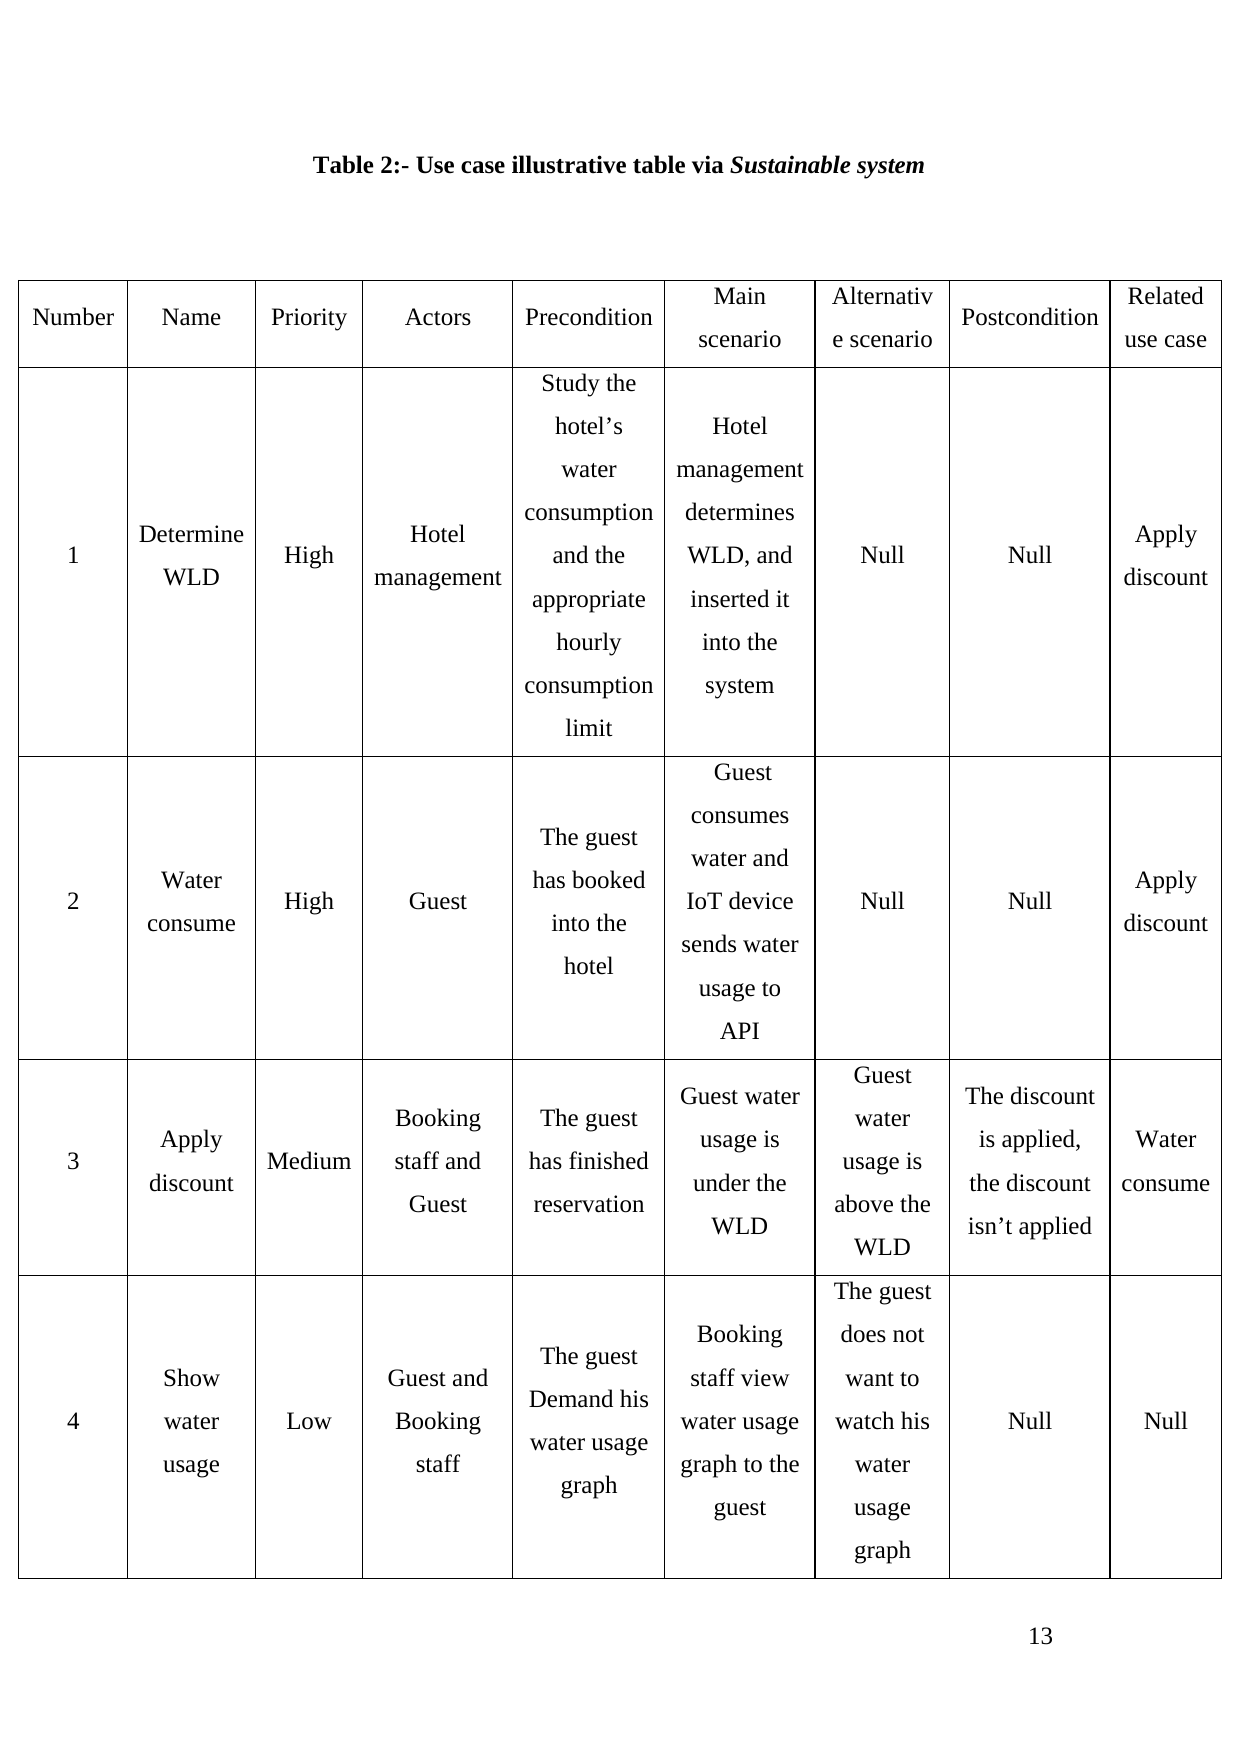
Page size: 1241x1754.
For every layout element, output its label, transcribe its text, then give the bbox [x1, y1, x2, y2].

table_header Precondition [513, 281, 664, 367]
table_cell Water consume [128, 757, 255, 1059]
table_header Alternative scenario [816, 281, 949, 367]
table_cell Guest [363, 757, 512, 1059]
table_cell 3 [19, 1060, 127, 1275]
table_header Priority [256, 281, 362, 367]
table_cell High [256, 368, 362, 756]
table_cell The discount is applied, the discount isn’t applied [950, 1060, 1109, 1275]
table_cell Null [1111, 1276, 1221, 1578]
table_cell Booking staff and Guest [363, 1060, 512, 1275]
table_cell High [256, 757, 362, 1059]
table_cell Low [256, 1276, 362, 1578]
table_cell Null [816, 368, 949, 756]
table_header Actors [363, 281, 512, 367]
table_cell Null [950, 368, 1109, 756]
table_cell The guest has booked into the hotel [513, 757, 664, 1059]
table_cell The guest Demand his water usage graph [513, 1276, 664, 1578]
table_cell Null [950, 757, 1109, 1059]
table_header Name [128, 281, 255, 367]
table_cell Apply discount [1111, 757, 1221, 1059]
table_cell Booking staff view water usage graph to the guest [665, 1276, 814, 1578]
table_header Related use case [1111, 281, 1221, 367]
table_cell Determine WLD [128, 368, 255, 756]
table_cell 4 [19, 1276, 127, 1578]
table_cell Guest water usage is under the WLD [665, 1060, 814, 1275]
table_cell The guest has finished reservation [513, 1060, 664, 1275]
table_cell 1 [19, 368, 127, 756]
table_header Postcondition [950, 281, 1109, 367]
table_cell Medium [256, 1060, 362, 1275]
table_cell Guest consumes water and IoT device sends water usage to API [665, 757, 814, 1059]
table_cell Hotel management determines WLD, and inserted it into the system [665, 368, 814, 756]
table_header Main scenario [665, 281, 814, 367]
table_header Number [19, 281, 127, 367]
table_cell Guest water usage is above the WLD [816, 1060, 949, 1275]
table_cell Water consume [1111, 1060, 1221, 1275]
table_cell Apply discount [128, 1060, 255, 1275]
table_cell Null [950, 1276, 1109, 1578]
table_cell 2 [19, 757, 127, 1059]
table_cell Hotel management [363, 368, 512, 756]
table_cell Study the hotel’s water consumption and the appropriate hourly consumption limit [513, 368, 664, 756]
table_cell Null [816, 757, 949, 1059]
table_cell Apply discount [1111, 368, 1221, 756]
table_cell Guest and Booking staff [363, 1276, 512, 1578]
table_cell Show water usage [128, 1276, 255, 1578]
table_cell The guest does not want to watch his water usage graph [816, 1276, 949, 1578]
